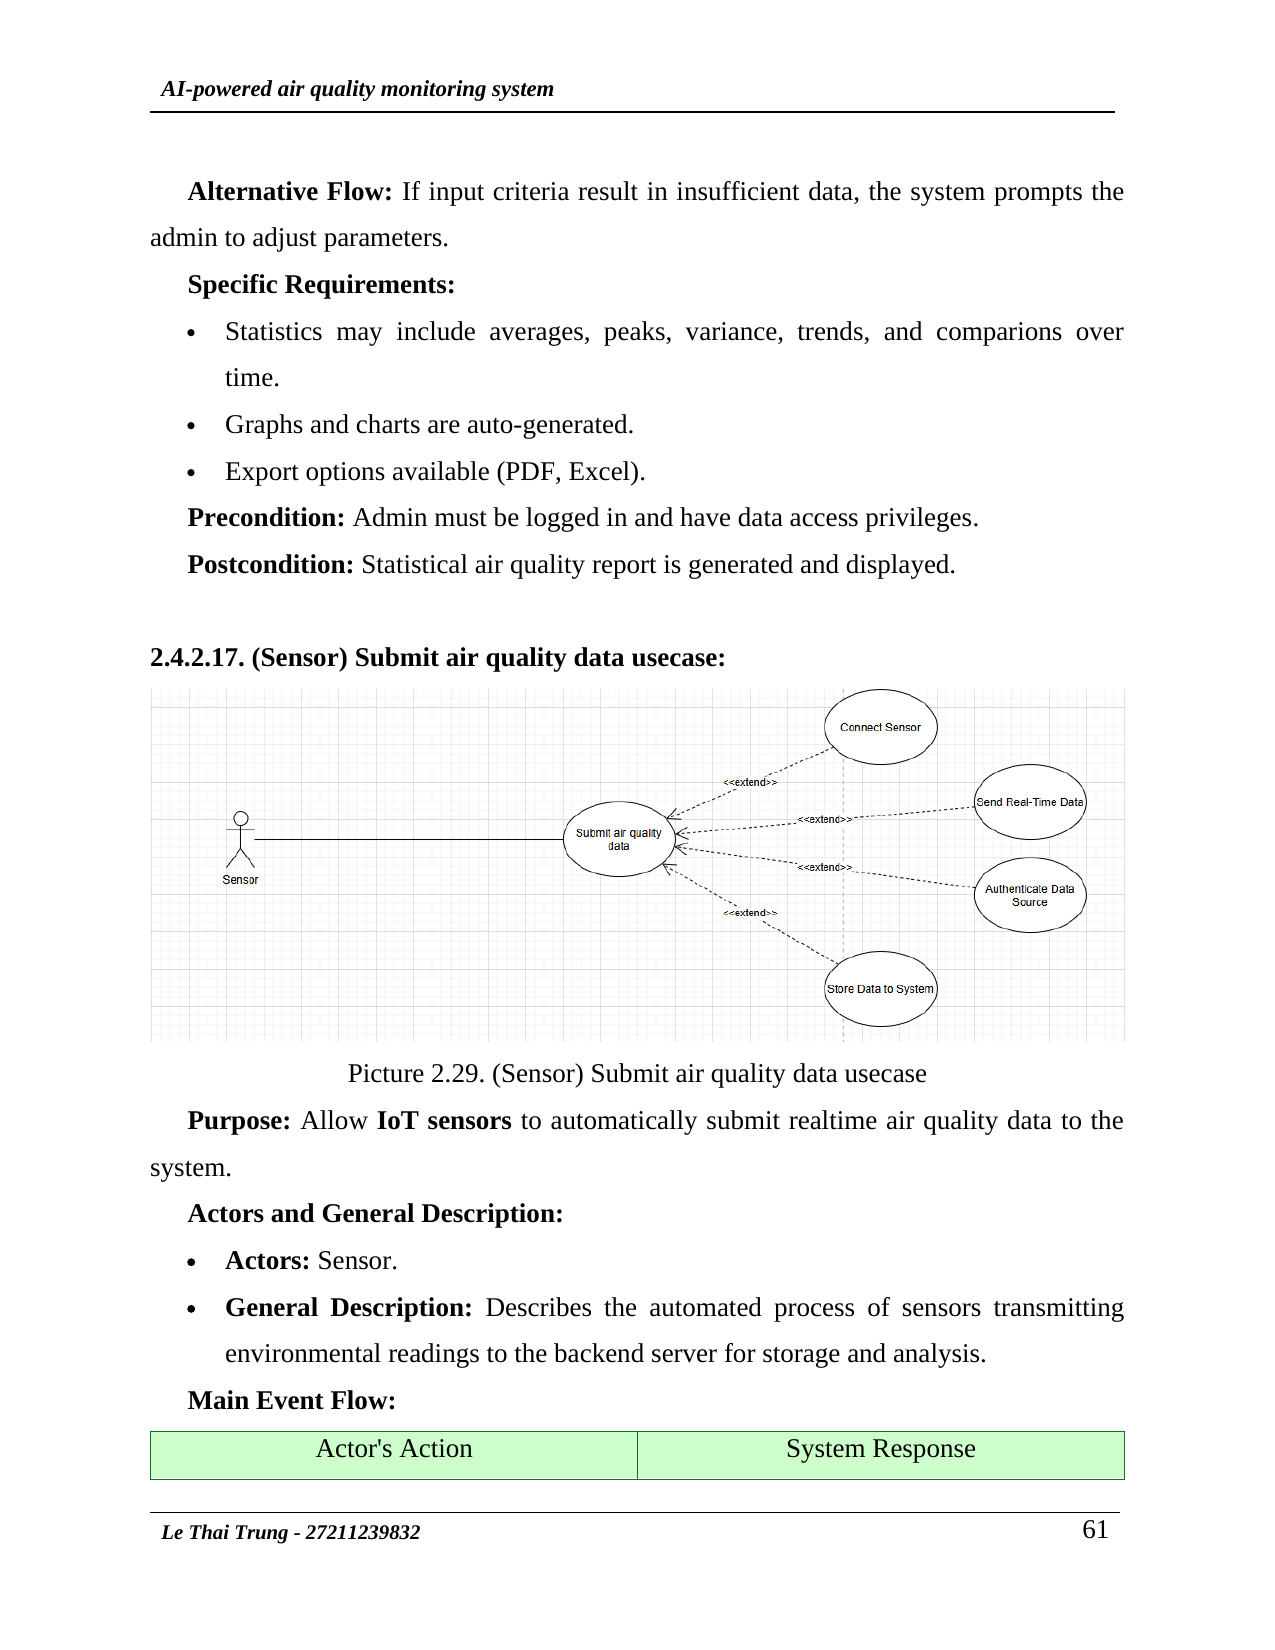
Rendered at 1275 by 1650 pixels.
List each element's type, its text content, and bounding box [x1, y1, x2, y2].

list Statistics may include averages, peaks, variance, trends, and comparions over time. [187, 315, 1125, 393]
text Alternative Flow: If input criteria result in insufficient data, the system prompts the admin to adjust parameters. [150, 175, 1125, 253]
text Main Event Flow: [150, 1384, 1125, 1415]
list General Description: Describes the automated process of sensors transmitting environmental readings to the backend server for storage and analysis. [187, 1291, 1125, 1369]
text 2.4.2.17. (Sensor) Submit air quality data usecase: [150, 641, 1125, 673]
text Purpose: Allow IoT sensors to automatically submit realtime air quality data to the system. [150, 1104, 1125, 1182]
text Precondition: Admin must be logged in and have data access privileges. [150, 501, 1125, 533]
text Picture 2.29. (Sensor) Submit air quality data usecase [150, 1057, 1125, 1089]
table_header Actor's Action [151, 1432, 637, 1478]
text Specific Requirements: [150, 268, 1125, 299]
list Actors: Sensor. [187, 1244, 1125, 1275]
list Export options available (PDF, Excel). [187, 455, 1125, 486]
list Graphs and charts are auto-generated. [187, 408, 1125, 439]
text Postcondition: Statistical air quality report is generated and displayed. [150, 548, 1125, 579]
picture [150, 688, 1125, 1042]
text Actors and General Description: [150, 1197, 1125, 1229]
table_header System Response [638, 1432, 1124, 1478]
